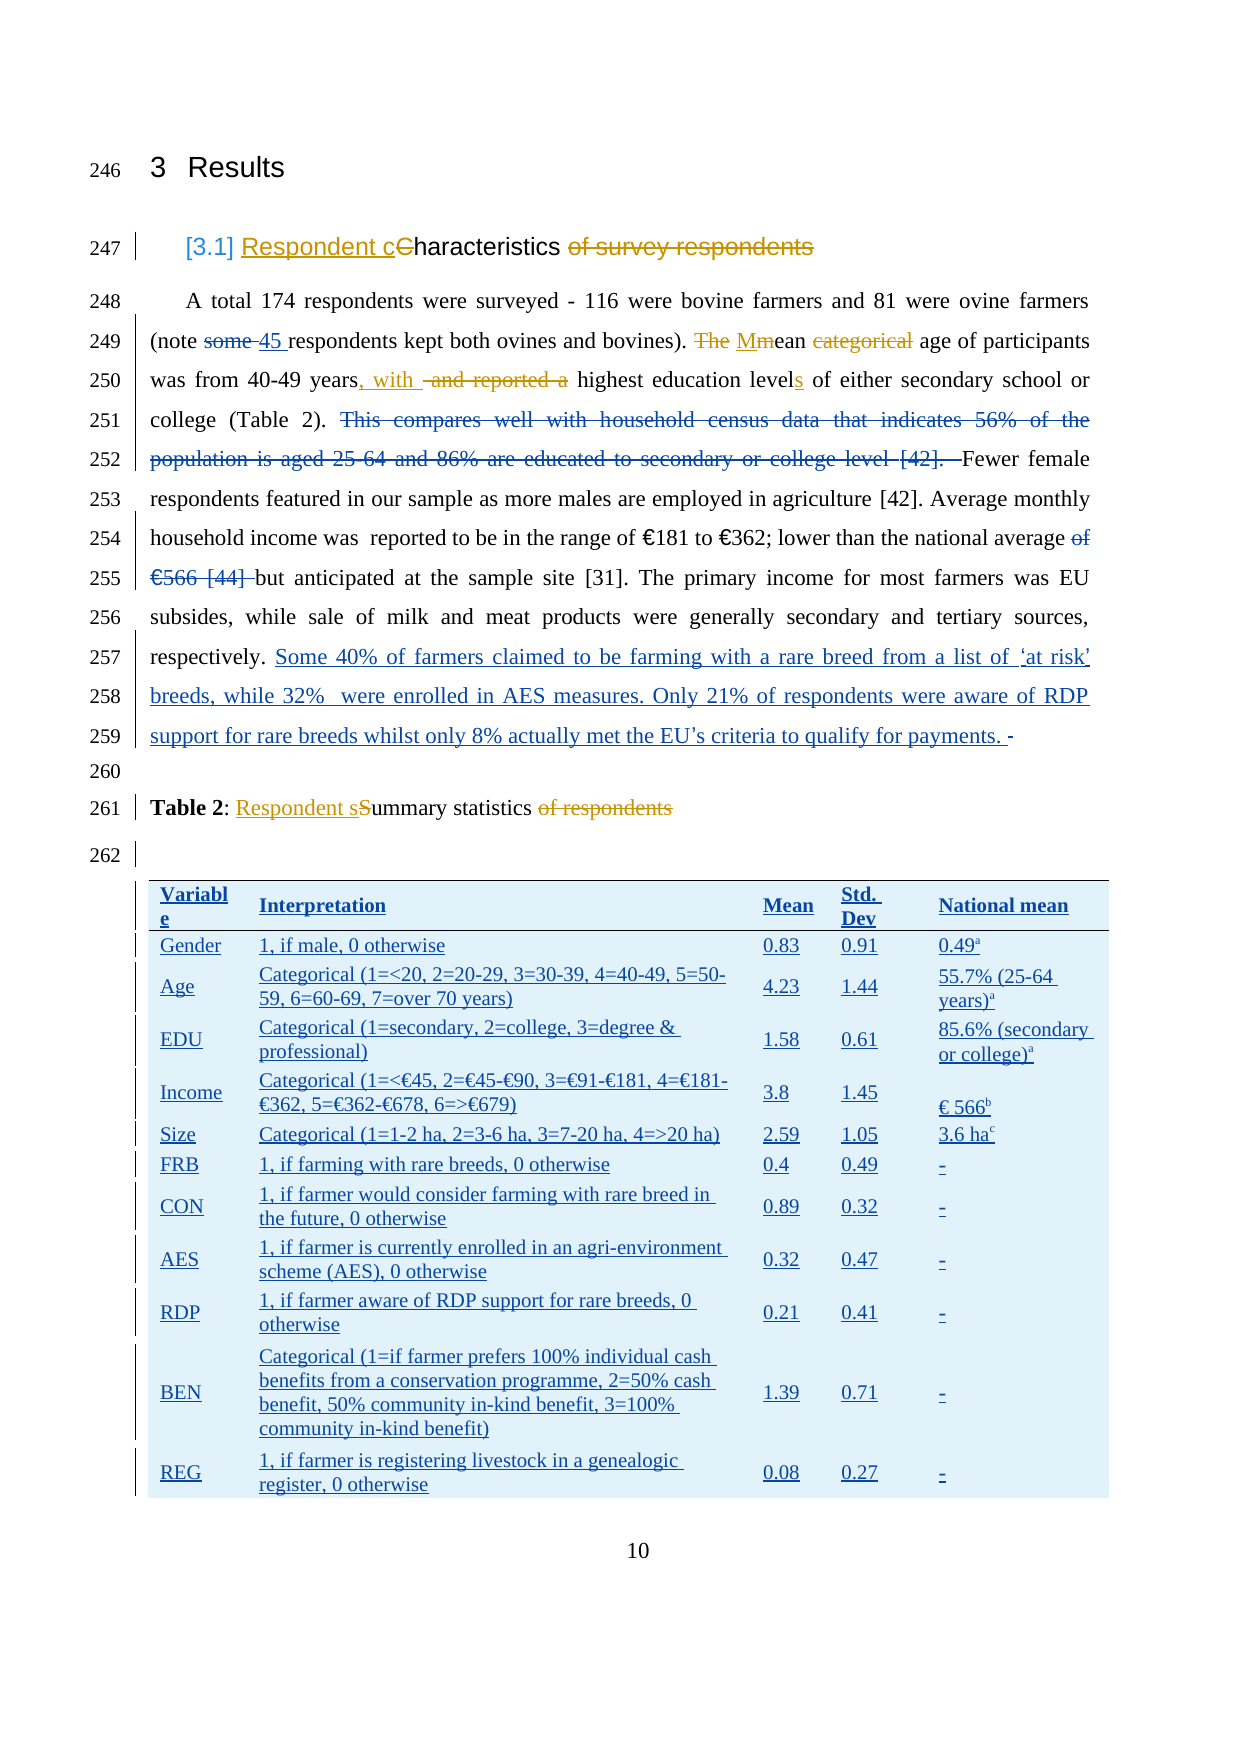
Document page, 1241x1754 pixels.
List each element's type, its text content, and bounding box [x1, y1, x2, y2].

text A total 174 respondents were surveyed - 116 were bovine farmers and 81 were ovine farmers (note respondents kept both ovines and bovines). ean age of participants was from 40-49 years highest education level of either secondary school or college (Table 2). Fewer female respondents featured in our sample as more males are employed in agriculture [42]. Average monthly household income was reported to be in the range of €181 to €362; lower than the national average but anticipated at the sample site [31]. The primary income for most farmers was EU subsides, while sale of milk and meat products were generally secondary and tertiary sources, respectively. [150, 287, 1090, 705]
text A total 174 respondents were surveyed - 116 were bovine farmers and 81 were ovine farmers (note respondents kept both ovines and bovines). ean age of participants was from 40-49 years highest education level of either secondary school or college (Table 2). Fewer female respondents featured in our sample as more males are employed in agriculture [42]. Average monthly household income was reported to be in the range of €181 to €362; lower than the national average but anticipated at the sample site [31]. The primary income for most farmers was EU subsides, while sale of milk and meat products were generally secondary and tertiary sources, respectively. [150, 706, 1090, 748]
subtitle Results [150, 150, 1090, 183]
subtitle haracteristics [150, 232, 1090, 260]
text Table 2: ummary statistics [150, 794, 1090, 820]
